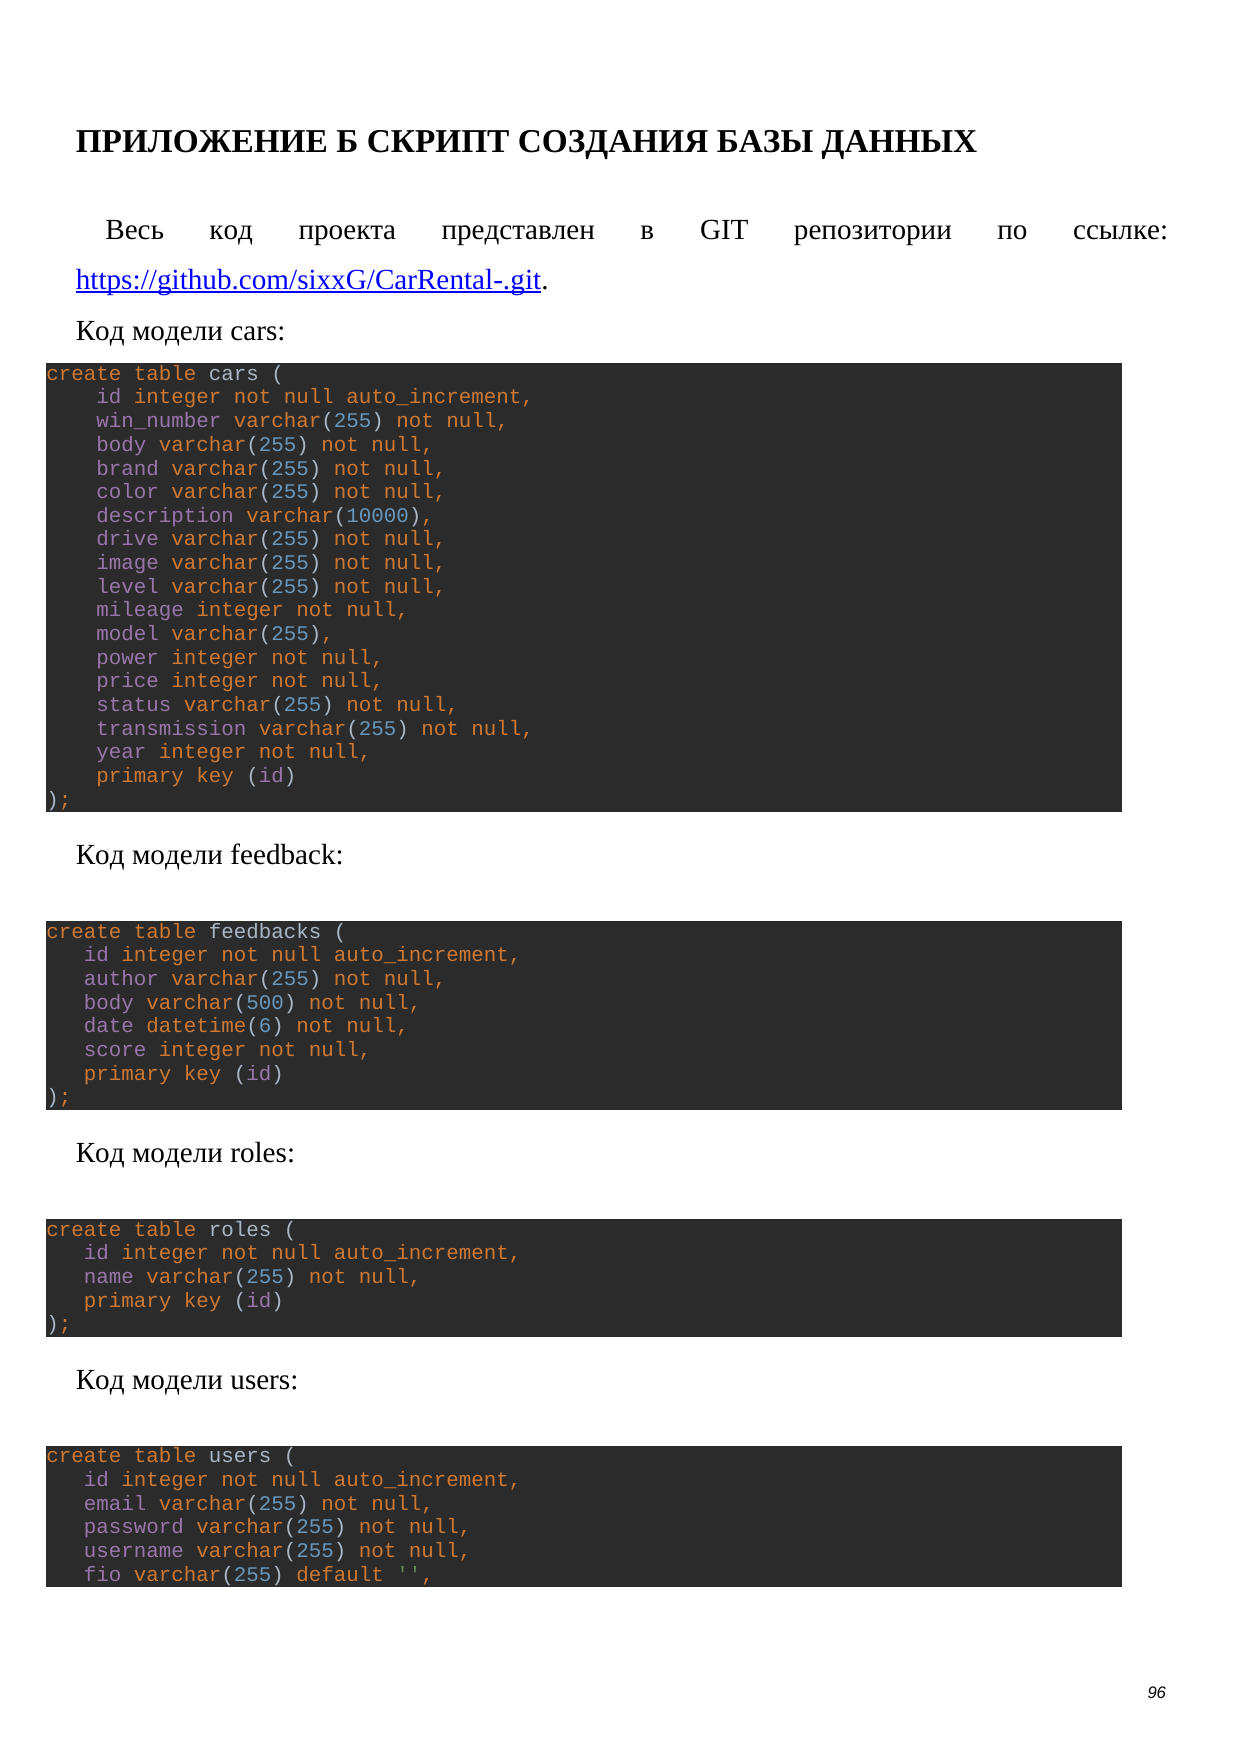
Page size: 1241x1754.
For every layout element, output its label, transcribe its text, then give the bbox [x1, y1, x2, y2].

text Код модели feedback: [76, 837, 1213, 871]
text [46, 1446, 1122, 1587]
text ПРИЛОЖЕНИЕ б Скрипт создания базы данных [76, 121, 1093, 159]
text create table roles ( id integer not null auto_increment, name varchar(255) not null, primary key (id) ); [46, 1219, 1122, 1337]
text Весь код проекта представлен в GIT репозитории по ссылке: https://github.com/sixxG/CarRental-.git. [76, 212, 1168, 296]
text Код модели users: [76, 1362, 1213, 1395]
text create table feedbacks ( id integer not null auto_increment, author varchar(255) not null, body varchar(500) not null, date datetime(6) not null, score integer not null, primary key (id) ); [46, 921, 1122, 1110]
text Код модели cars: [76, 313, 1213, 346]
text Код модели roles: [76, 1135, 1213, 1168]
text create table cars ( id integer not null auto_increment, win_number varchar(255) not null, body varchar(255) not null, brand varchar(255) not null, color varchar(255) not null, description varchar(10000), drive varchar(255) not null, image varchar(255) not null, level varchar(255) not null, mileage integer not null, model varchar(255), power integer not null, price integer not null, status varchar(255) not null, transmission varchar(255) not null, year integer not null, primary key (id) ); [46, 363, 1122, 812]
